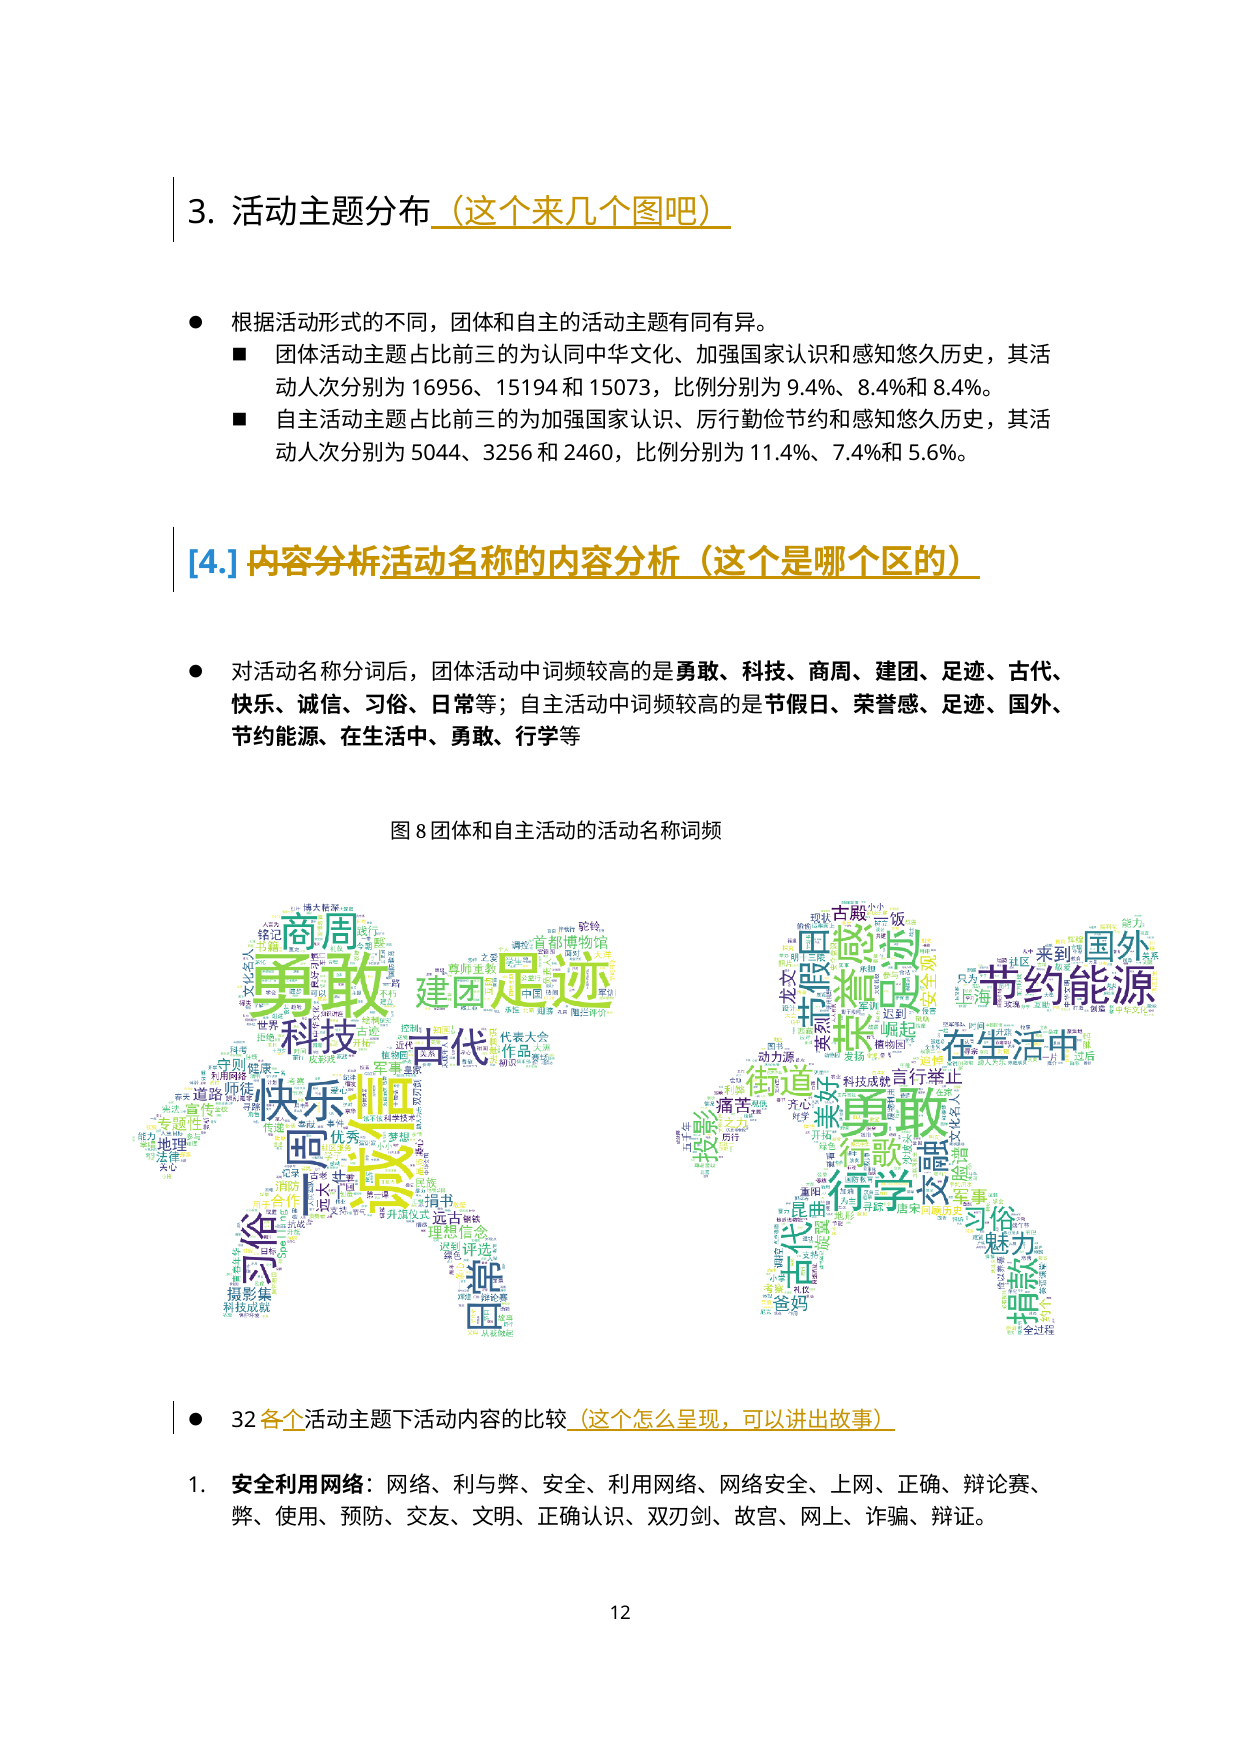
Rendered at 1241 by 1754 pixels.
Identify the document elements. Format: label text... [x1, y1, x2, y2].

list 32活动主题下活动内容的比较 [187, 1401, 1053, 1434]
picture [649, 885, 1173, 1349]
list 团体活动主题占比前三的为认同中华文化、加强国家认识和感知悠久历史，其活动人次分别为16956、15194和15073，比例分别为9.4%、8.4%和8.4%。 [231, 337, 1053, 402]
picture [113, 885, 634, 1340]
subtitle 活动主题分布 [187, 177, 1053, 242]
list 对活动名称分词后，团体活动中词频较高的是勇敢、科技、商周、建团、足迹、古代、快乐、诚信、习俗、日常等；自主活动中词频较高的是节假日、荣誉感、足迹、国外、节约能源、在生活中、勇敢、行学等 [187, 654, 1053, 751]
list 安全利用网络：网络、利与弊、安全、利用网络、网络安全、上网、正确、辩论赛、弊、使用、预防、交友、文明、正确认识、双刃剑、故宫、网上、诈骗、辩证。 [187, 1466, 1053, 1531]
list 自主活动主题占比前三的为加强国家认识、厉行勤俭节约和感知悠久历史，其活动人次分别为5044、3256和2460，比例分别为11.4%、7.4%和5.6%。 [231, 402, 1053, 467]
list 根据活动形式的不同，团体和自主的活动主题有同有异。 [187, 304, 1053, 337]
